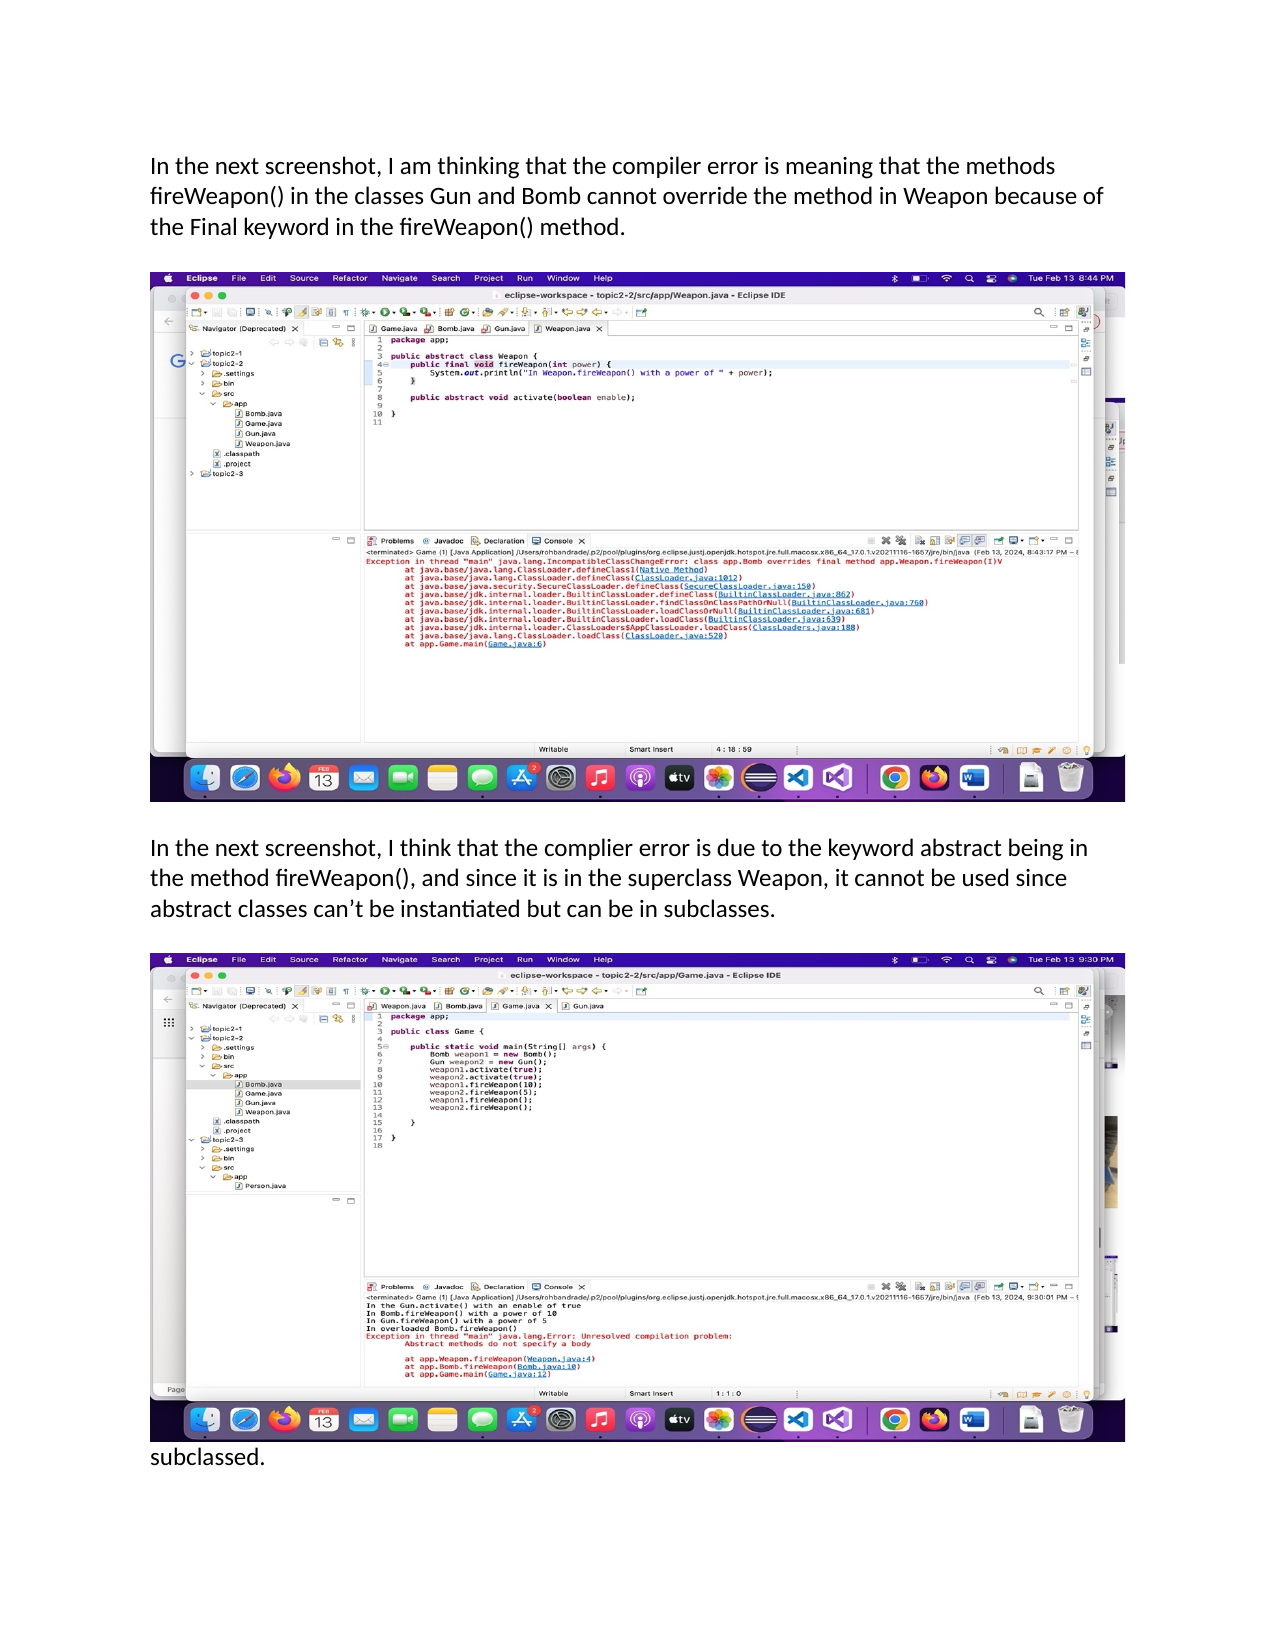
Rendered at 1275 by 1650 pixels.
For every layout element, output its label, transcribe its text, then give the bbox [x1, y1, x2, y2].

picture [150, 953, 1125, 1442]
picture [150, 272, 1125, 802]
text In the next screenshot, I am thinking that the compiler error is meaning that the methods fireWeapon() in the classes Gun and Bomb cannot override the method in Weapon because of the Final keyword in the fireWeapon() method. [150, 150, 1125, 242]
text subclassed. [150, 1442, 1125, 1472]
text In the next screenshot, I think that the complier error is due to the keyword abstract being in the method fireWeapon(), and since it is in the superclass Weapon, it cannot be used since abstract classes can’t be instantiated but can be in subclasses. [150, 832, 1125, 923]
